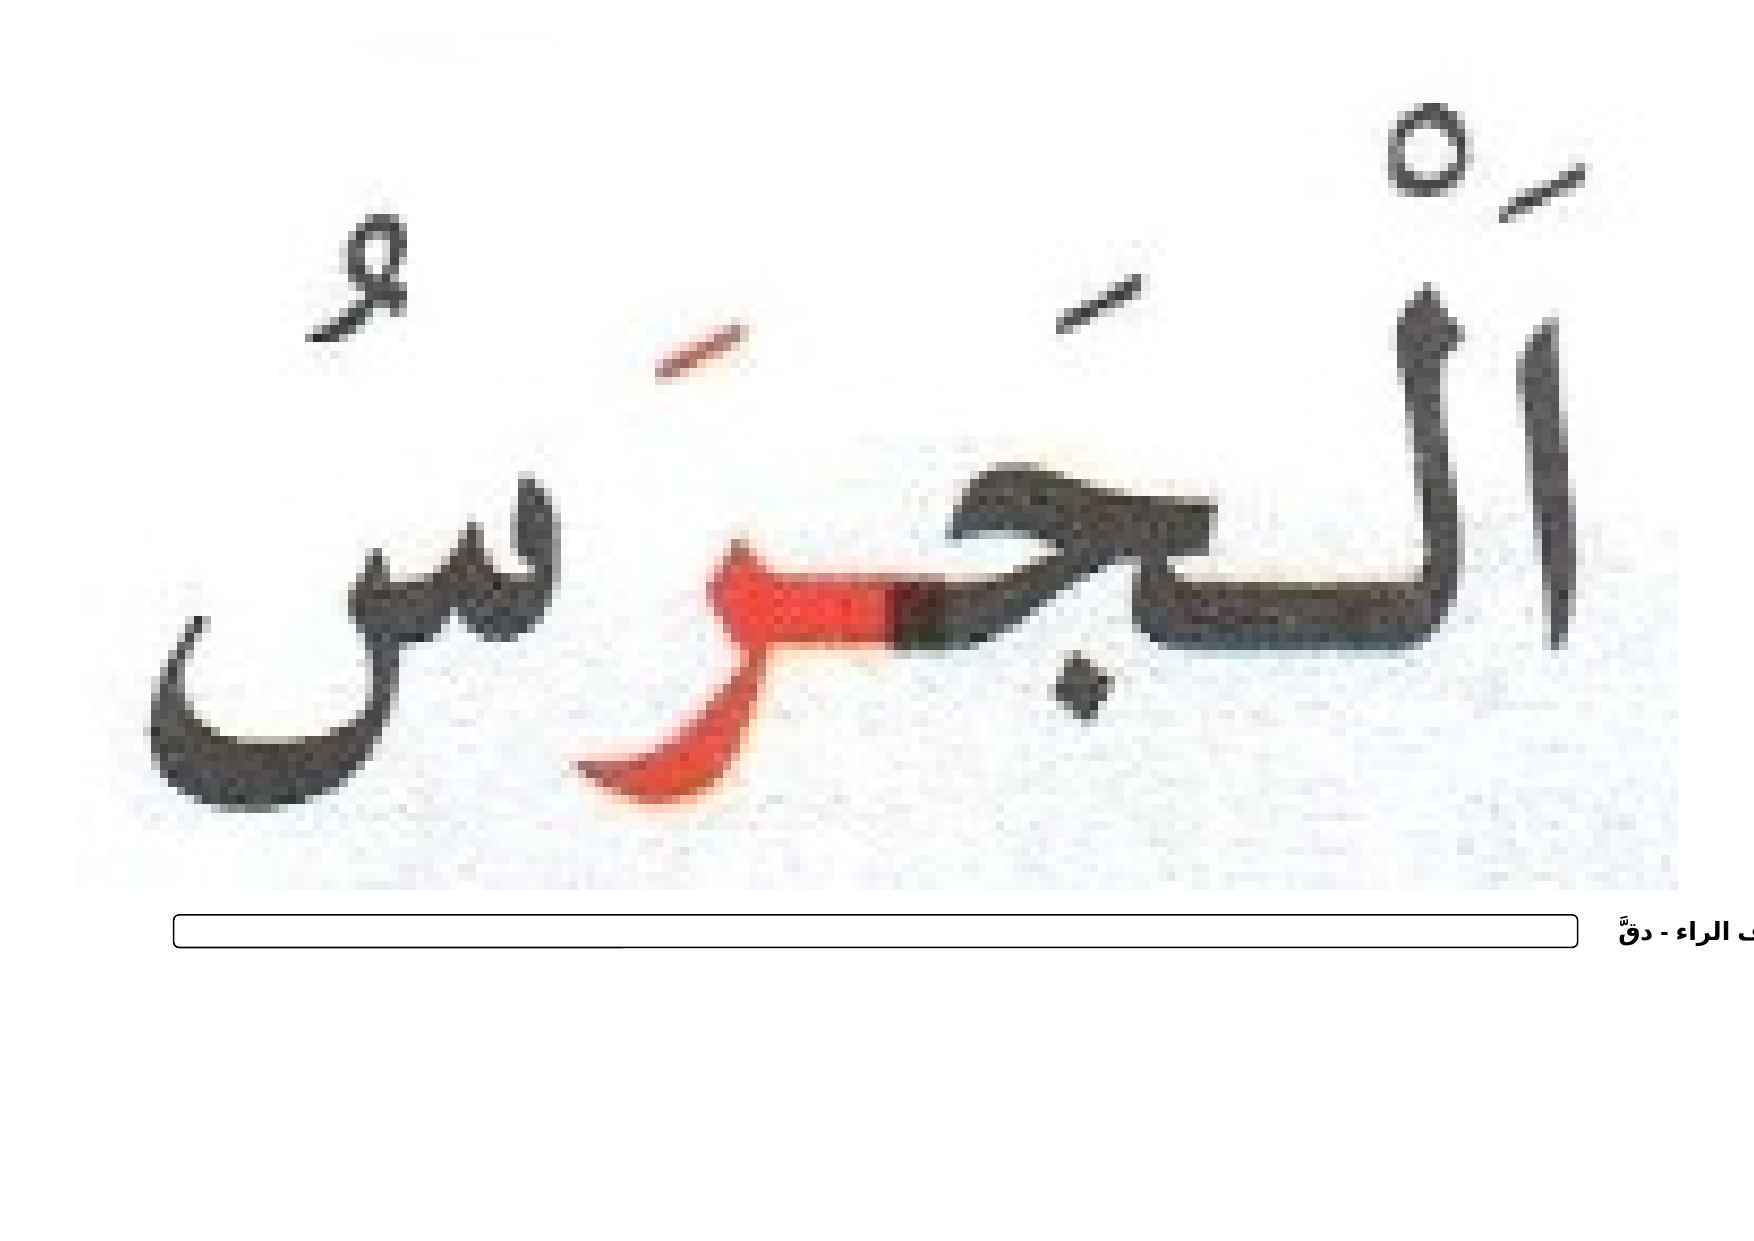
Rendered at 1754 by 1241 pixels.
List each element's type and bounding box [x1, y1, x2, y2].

picture [75, 35, 1679, 890]
